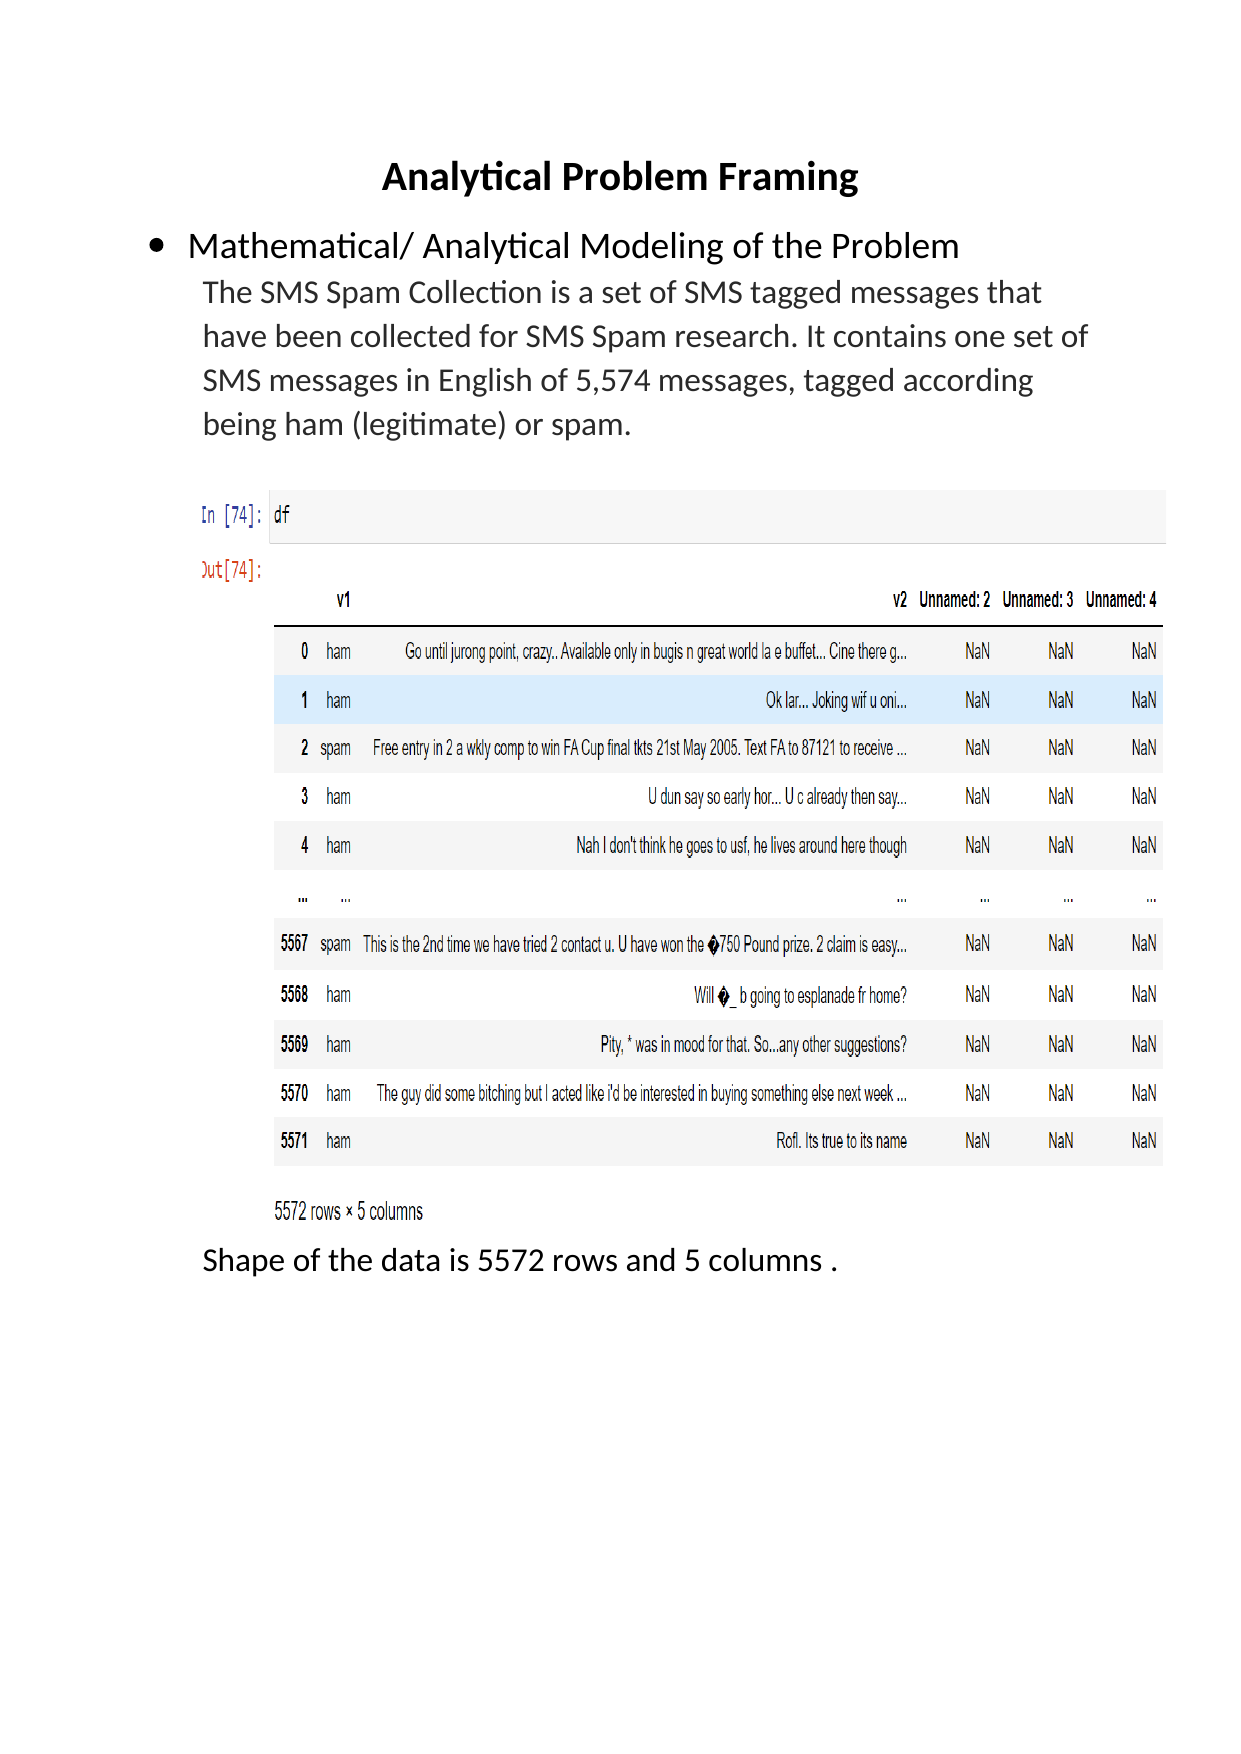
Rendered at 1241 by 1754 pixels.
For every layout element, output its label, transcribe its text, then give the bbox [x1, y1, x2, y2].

list Shape of the data is 5572 rows and 5 columns . [202, 1239, 1090, 1280]
text Analytical Problem Framing [150, 150, 1090, 201]
picture [202, 490, 1167, 1237]
list The SMS Spam Collection is a set of SMS tagged messages that have been collected for SMS Spam research. It contains one set of SMS messages in English of 5,574 messages, tagged according being ham (legitimate) or spam. [202, 271, 1090, 444]
list Mathematical/ Analytical Modeling of the Problem [150, 222, 1090, 267]
